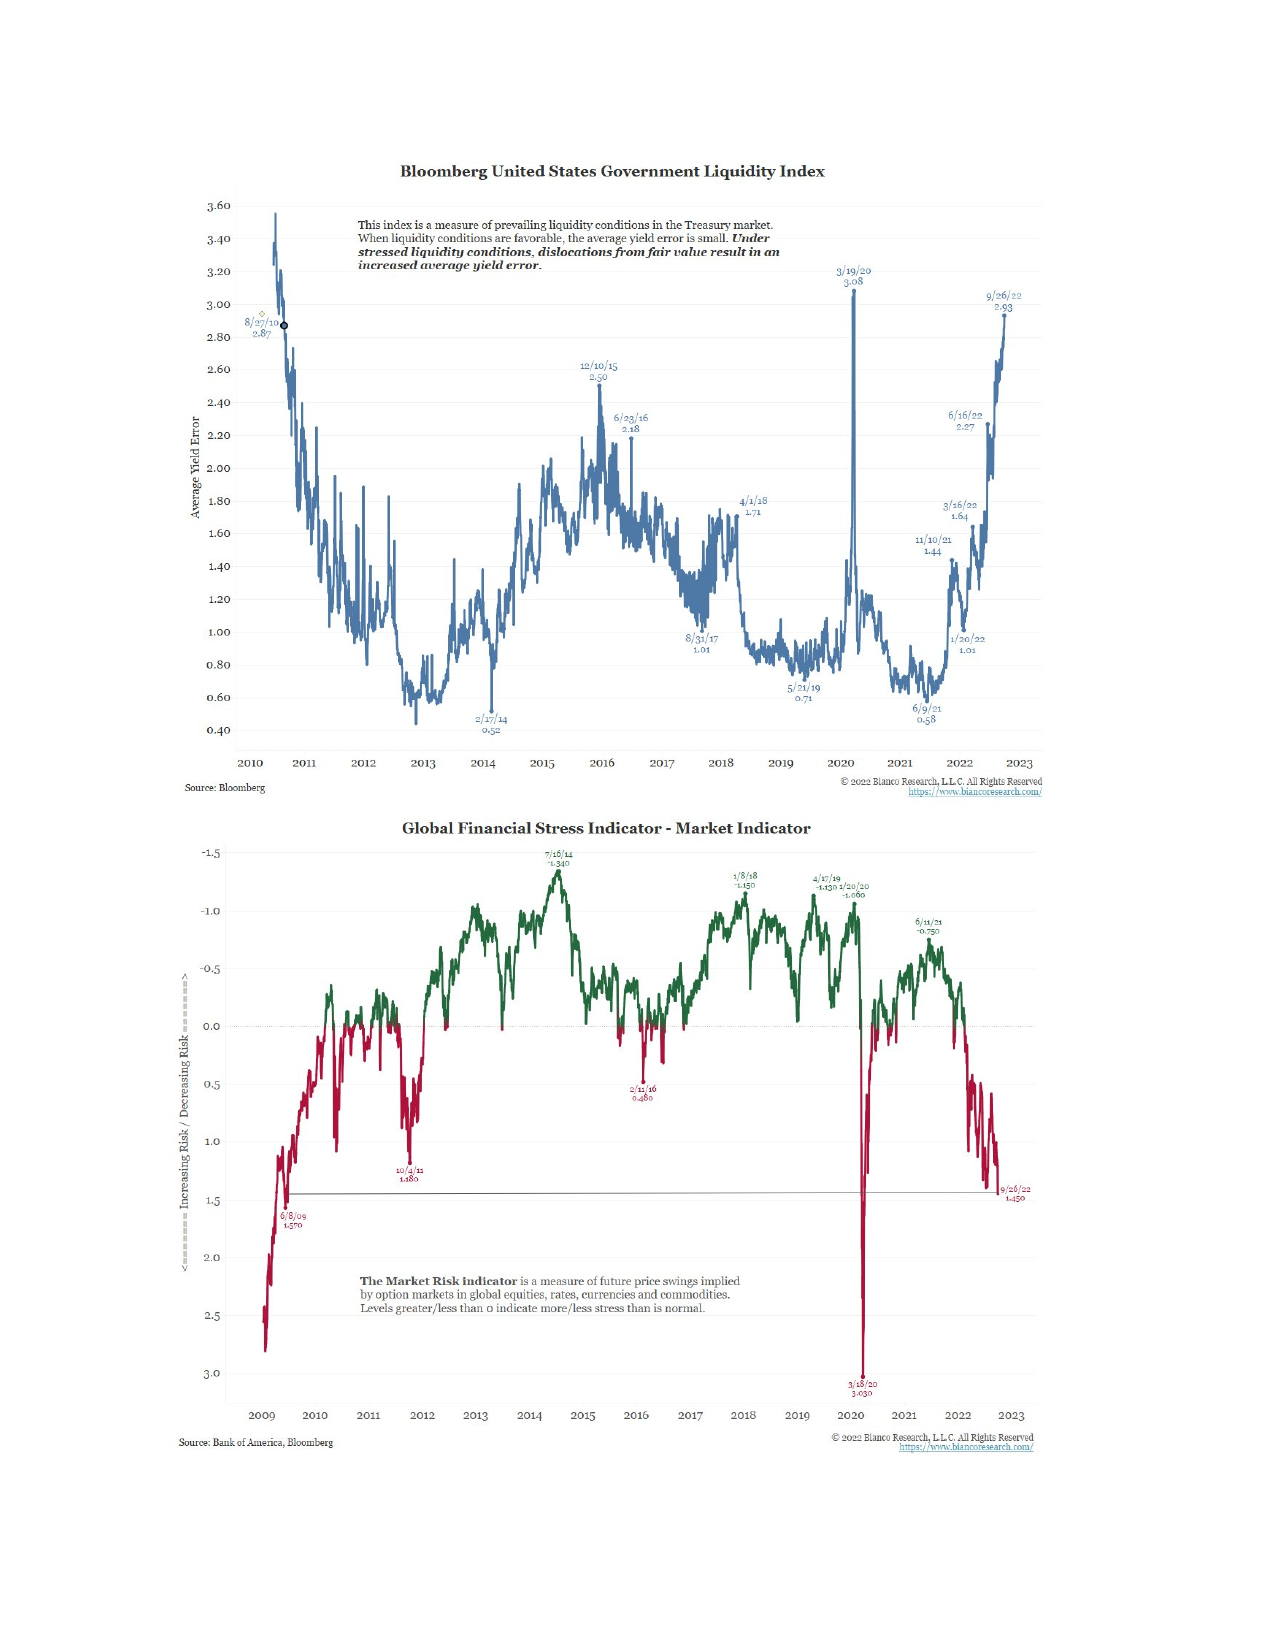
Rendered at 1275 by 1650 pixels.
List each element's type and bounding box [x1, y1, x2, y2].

picture [168, 150, 1050, 1463]
